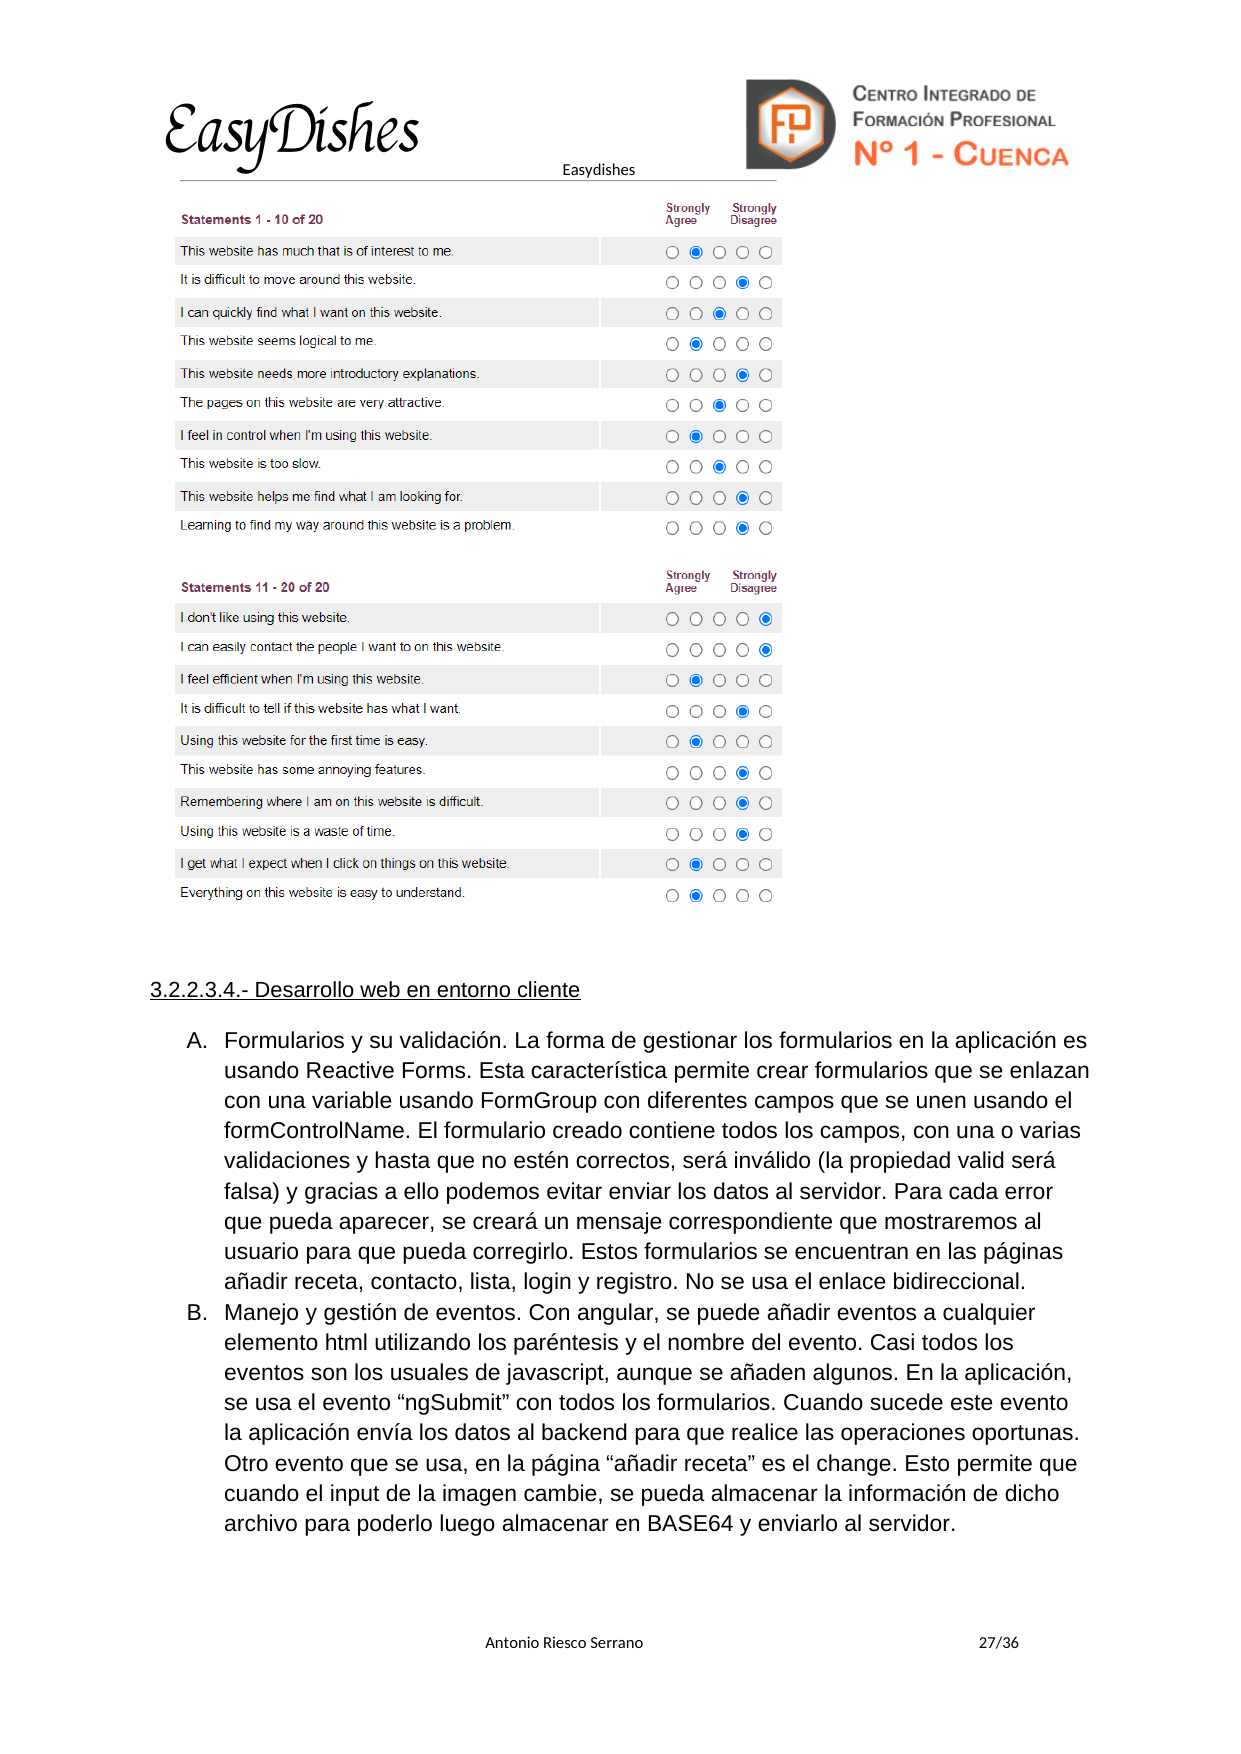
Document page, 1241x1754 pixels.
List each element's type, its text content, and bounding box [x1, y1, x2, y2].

subtitle 3.2.2.3.4.- Desarrollo web en entorno cliente [150, 977, 1090, 1002]
list Formularios y su validación. La forma de gestionar los formularios en la aplicación es usando Reactive Forms. Esta característica permite crear formularios que se enlazan con una variable usando FormGroup con diferentes campos que se unen usando el formControlName. El formulario creado contiene todos los campos, con una o varias validaciones y hasta que no estén correctos, será inválido (la propiedad valid será falsa) y gracias a ello podemos evitar enviar los datos al servidor. Para cada error que pueda aparecer, se creará un mensaje correspondiente que mostraremos al usuario para que pueda corregirlo. Estos formularios se encuentran en las páginas añadir receta, contacto, lista, login y registro. No se usa el enlace bidireccional. [186, 1027, 1090, 1294]
list Manejo y gestión de eventos. Con angular, se puede añadir eventos a cualquier elemento html utilizando los paréntesis y el nombre del evento. Casi todos los eventos son los usuales de javascript, aunque se añaden algunos. En la aplicación, se usa el evento “ngSubmit” con todos los formularios. Cuando sucede este evento la aplicación envía los datos al backend para que realice las operaciones oportunas. Otro evento que se usa, en la página “añadir receta” es el change. Esto permite que cuando el input de la imagen cambie, se pueda almacenar la información de dicho archivo para poderlo luego almacenar en BASE64 y enviarlo al servidor. [186, 1298, 1090, 1536]
picture [743, 75, 1085, 176]
picture [150, 101, 429, 176]
picture [150, 179, 811, 940]
